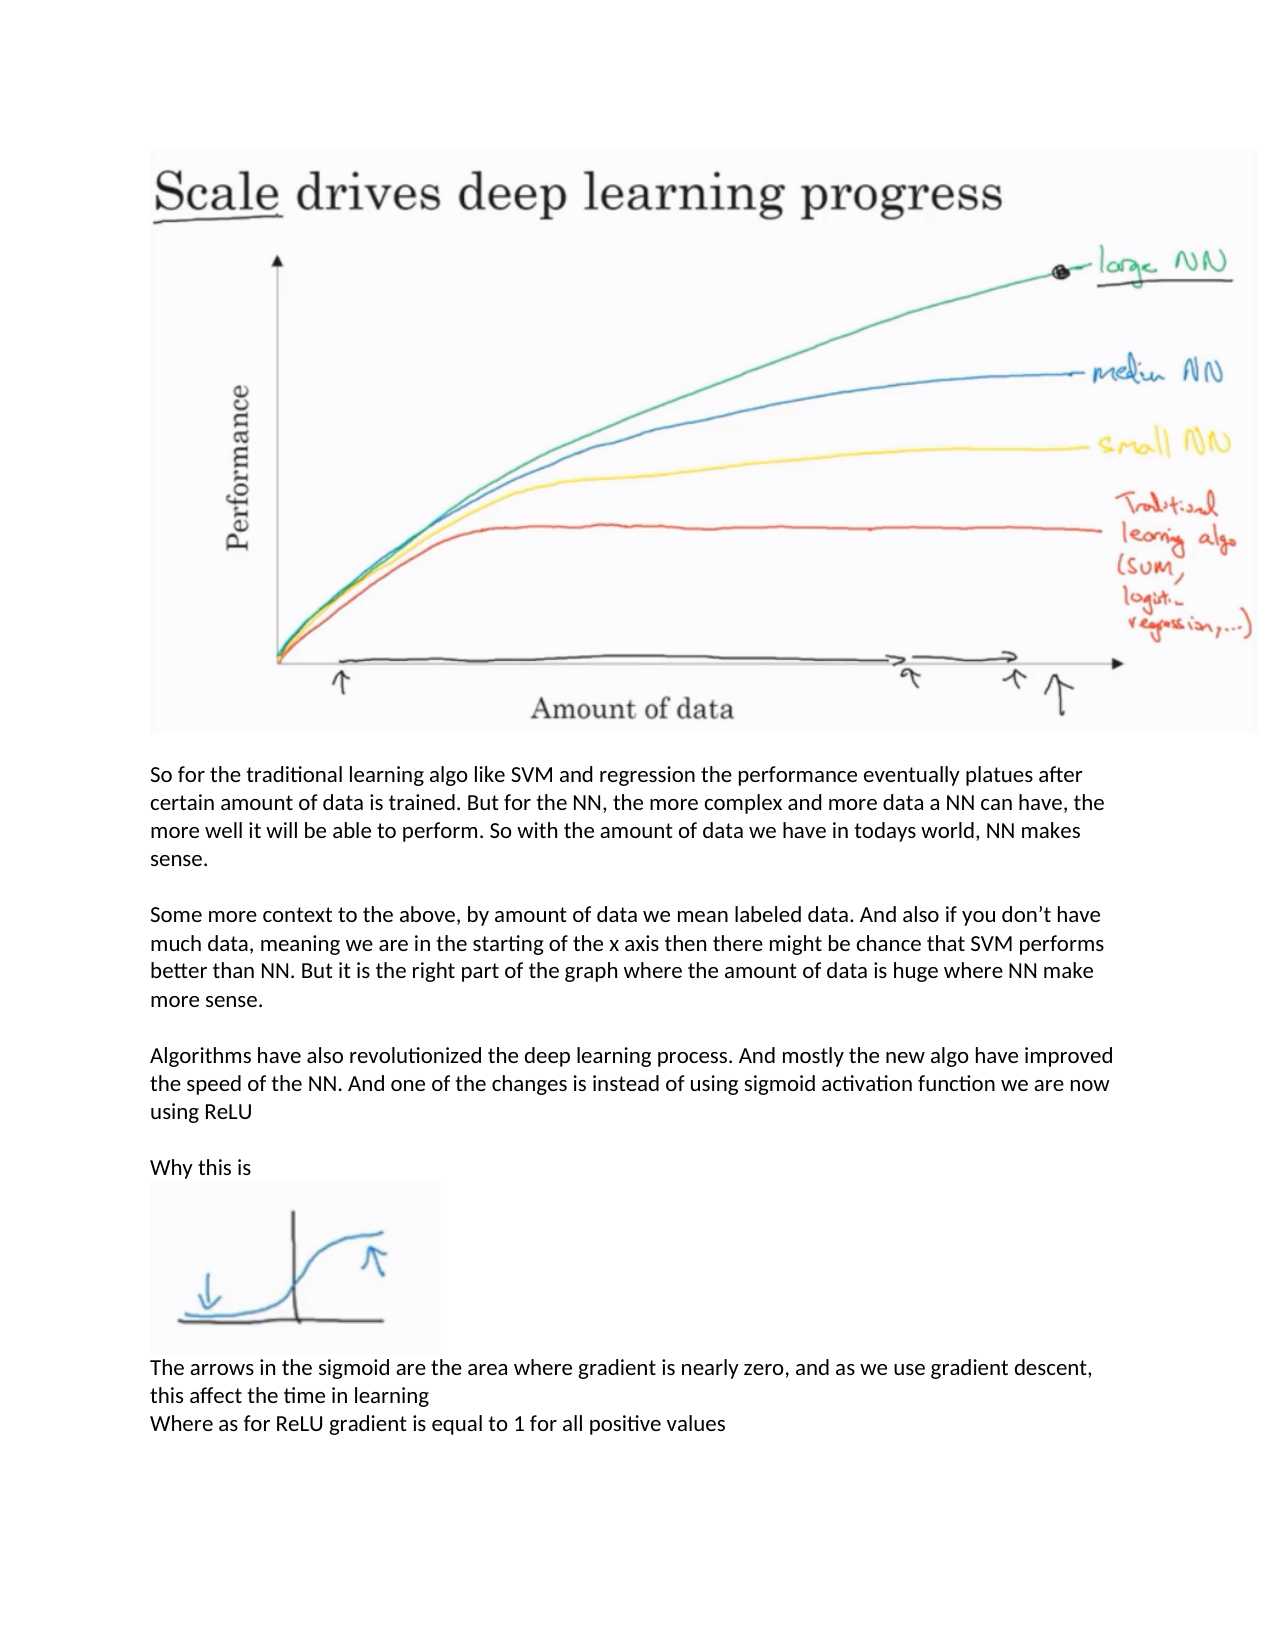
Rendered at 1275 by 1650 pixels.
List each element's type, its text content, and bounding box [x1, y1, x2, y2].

text Some more context to the above, by amount of data we mean labeled data. And also if you don’t have much data, meaning we are in the starting of the x axis then there might be chance that SVM performs better than NN. But it is the right part of the graph where the amount of data is huge where NN make more sense. [150, 901, 1125, 1013]
picture [150, 150, 1259, 733]
text Why this is [150, 1153, 1125, 1181]
text So for the traditional learning algo like SVM and regression the performance eventually platues after certain amount of data is trained. But for the NN, the more complex and more data a NN can have, the more well it will be able to perform. So with the amount of data we have in todays world, NN makes sense. [150, 761, 1125, 873]
text Algorithms have also revolutionized the deep learning process. And mostly the new algo have improved the speed of the NN. And one of the changes is instead of using sigmoid activation function we are now using ReLU [150, 1041, 1125, 1125]
text The arrows in the sigmoid are the area where gradient is nearly zero, and as we use gradient descent, this affect the time in learning [150, 1353, 1125, 1409]
text Where as for ReLU gradient is equal to 1 for all positive values [150, 1409, 1125, 1437]
picture [150, 1180, 442, 1354]
